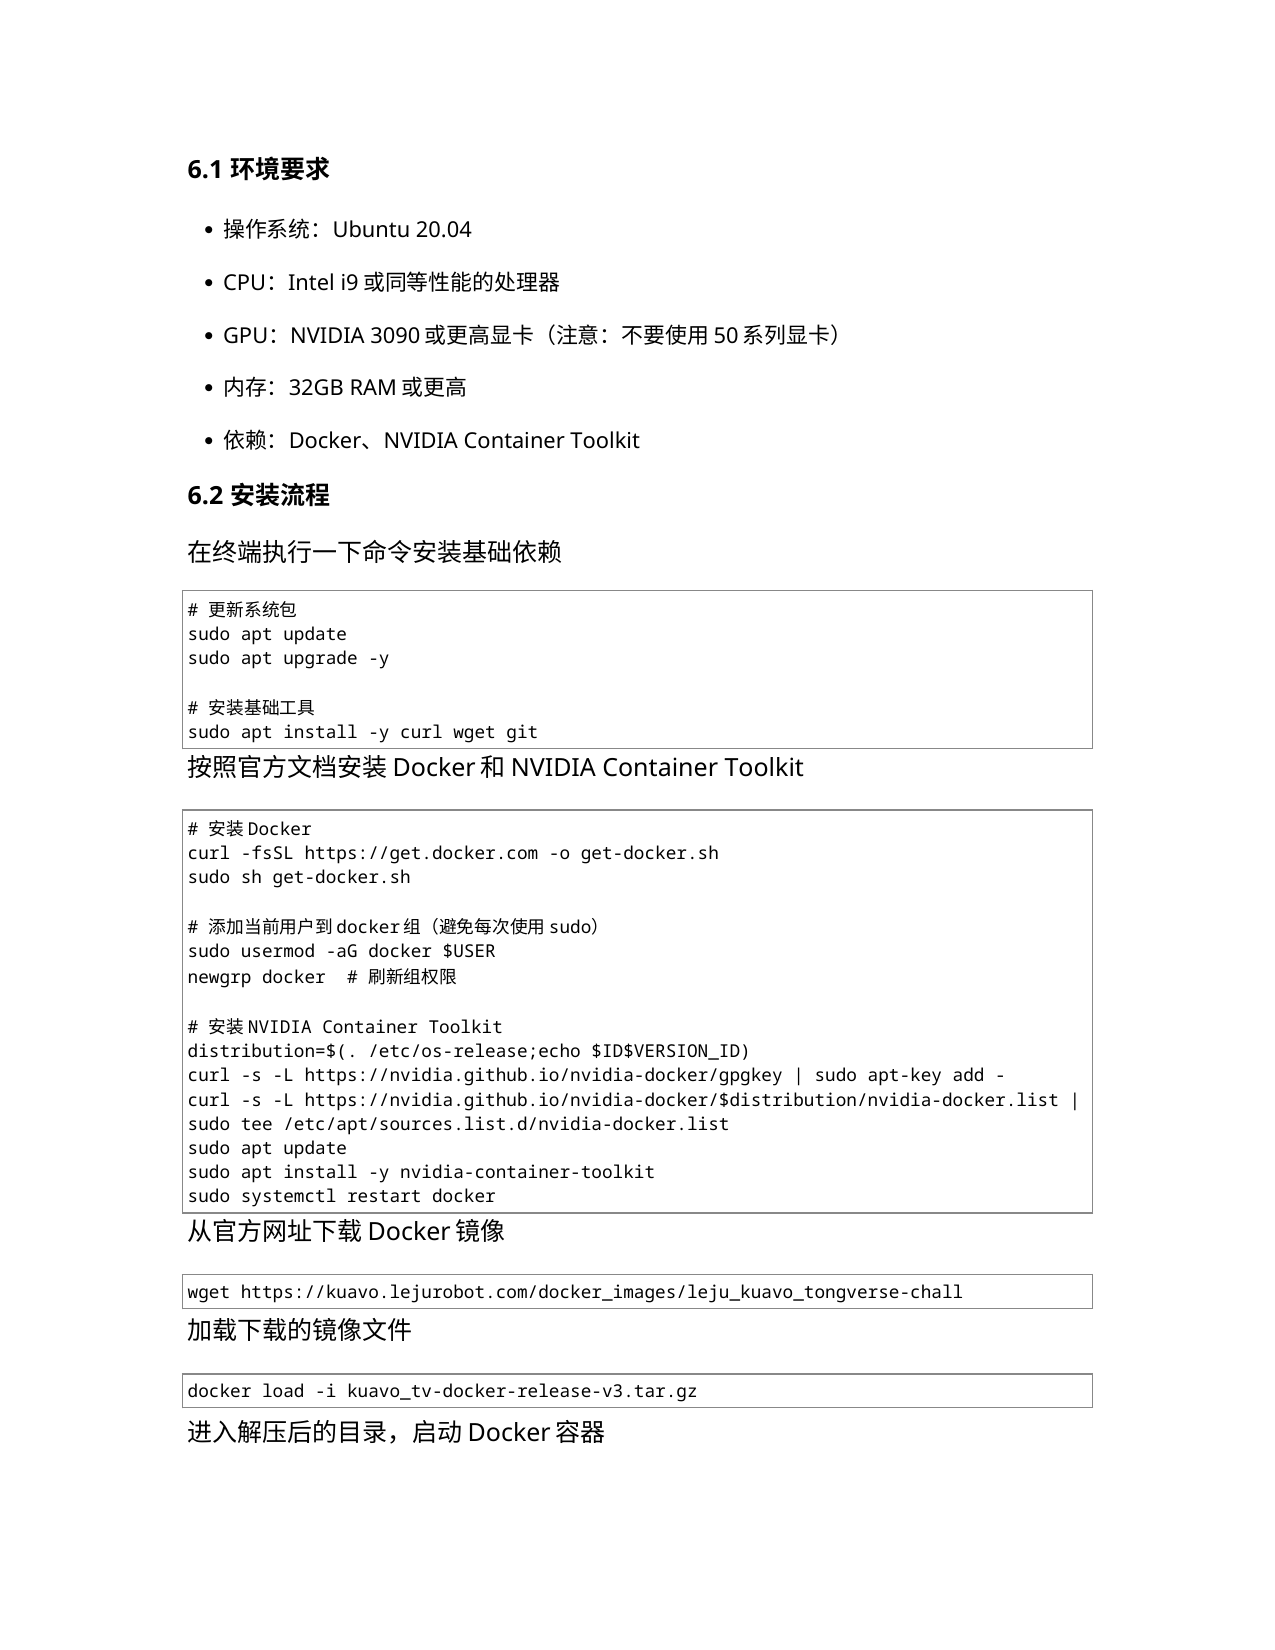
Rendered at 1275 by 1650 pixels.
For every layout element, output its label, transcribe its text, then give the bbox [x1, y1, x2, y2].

text 按照官方文档安装Docker和NVIDIA Container Toolkit [187, 749, 1087, 783]
text sudo apt update [187, 1135, 1087, 1159]
text 6.2 安装流程 [187, 476, 1087, 512]
list CPU：Intel i9或同等性能的处理器 [205, 265, 1087, 297]
text sudo systemctl restart docker [183, 1178, 1092, 1212]
text 6.1 环境要求 [187, 150, 1087, 186]
list GPU：NVIDIA 3090或更高显卡（注意：不要使用50系列显卡） [205, 318, 1087, 349]
text docker load -i kuavo_tv-docker-release-v3.tar.gz [183, 1375, 1092, 1407]
text 从官方网址下载Docker镜像 [187, 1214, 1087, 1248]
text curl -s -L https://nvidia.github.io/nvidia-docker/$distribution/nvidia-docker.list | sudo tee /etc/apt/sources.list.d/nvidia-docker.list [187, 1087, 1087, 1135]
text sudo apt update [187, 621, 1087, 645]
text newgrp docker # 刷新组权限 [187, 963, 1087, 989]
list 内存：32GB RAM或更高 [205, 370, 1087, 402]
text curl -fsSL https://get.docker.com -o get-docker.sh [187, 841, 1087, 865]
text sudo sh get-docker.sh [187, 865, 1087, 889]
text curl -s -L https://nvidia.github.io/nvidia-docker/gpgkey | sudo apt-key add - [187, 1063, 1087, 1087]
text sudo apt install -y curl wget git [183, 714, 1092, 748]
text # 安装NVIDIA Container Toolkit [187, 1013, 1087, 1039]
text sudo apt install -y nvidia-container-toolkit [187, 1159, 1087, 1178]
list 操作系统：Ubuntu 20.04 [205, 212, 1087, 244]
text 在终端执行一下命令安装基础依赖 [187, 533, 1087, 569]
text sudo usermod -aG docker $USER [187, 939, 1087, 963]
text distribution=$(. /etc/os-release;echo $ID$VERSION_ID) [187, 1039, 1087, 1063]
text sudo apt upgrade -y [187, 645, 1087, 669]
text # 添加当前用户到docker组（避免每次使用sudo） [187, 913, 1087, 939]
text 进入解压后的目录，启动Docker容器 [187, 1412, 1087, 1448]
list 依赖：Docker、NVIDIA Container Toolkit [205, 423, 1087, 455]
text # 更新系统包 [183, 591, 1092, 621]
text # 安装Docker [183, 811, 1092, 841]
text wget https://kuavo.lejurobot.com/docker_images/leju_kuavo_tongverse-chall [183, 1275, 1092, 1308]
text 加载下载的镜像文件 [187, 1313, 1087, 1347]
text # 安装基础工具 [187, 694, 1087, 714]
